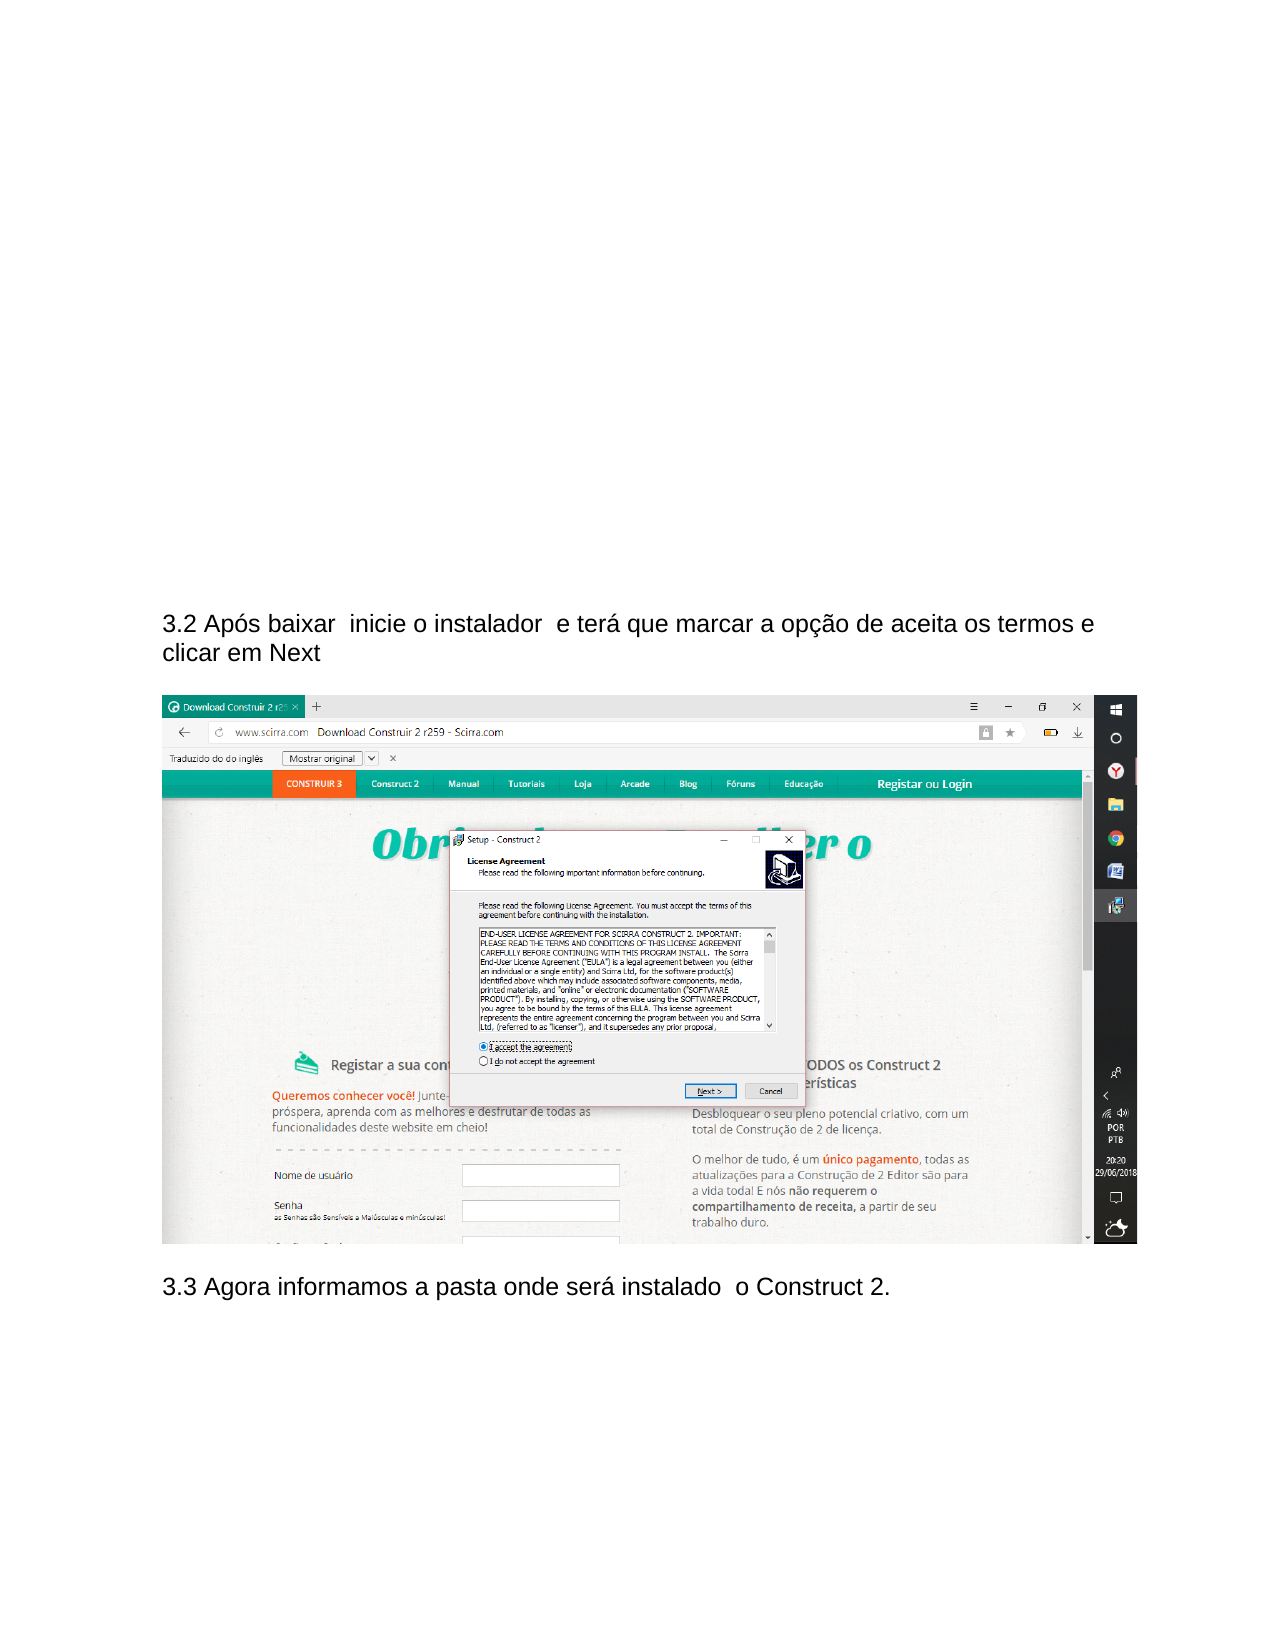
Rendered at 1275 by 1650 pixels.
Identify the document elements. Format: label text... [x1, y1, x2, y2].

text 3.3 Agora informamos a pasta onde será instalado o Construct 2. [162, 1272, 1127, 1301]
picture [162, 695, 1138, 1244]
text 3.2 Após baixar inicie o instalador e terá que marcar a opção de aceita os termos e clicar em Next [162, 609, 1127, 667]
